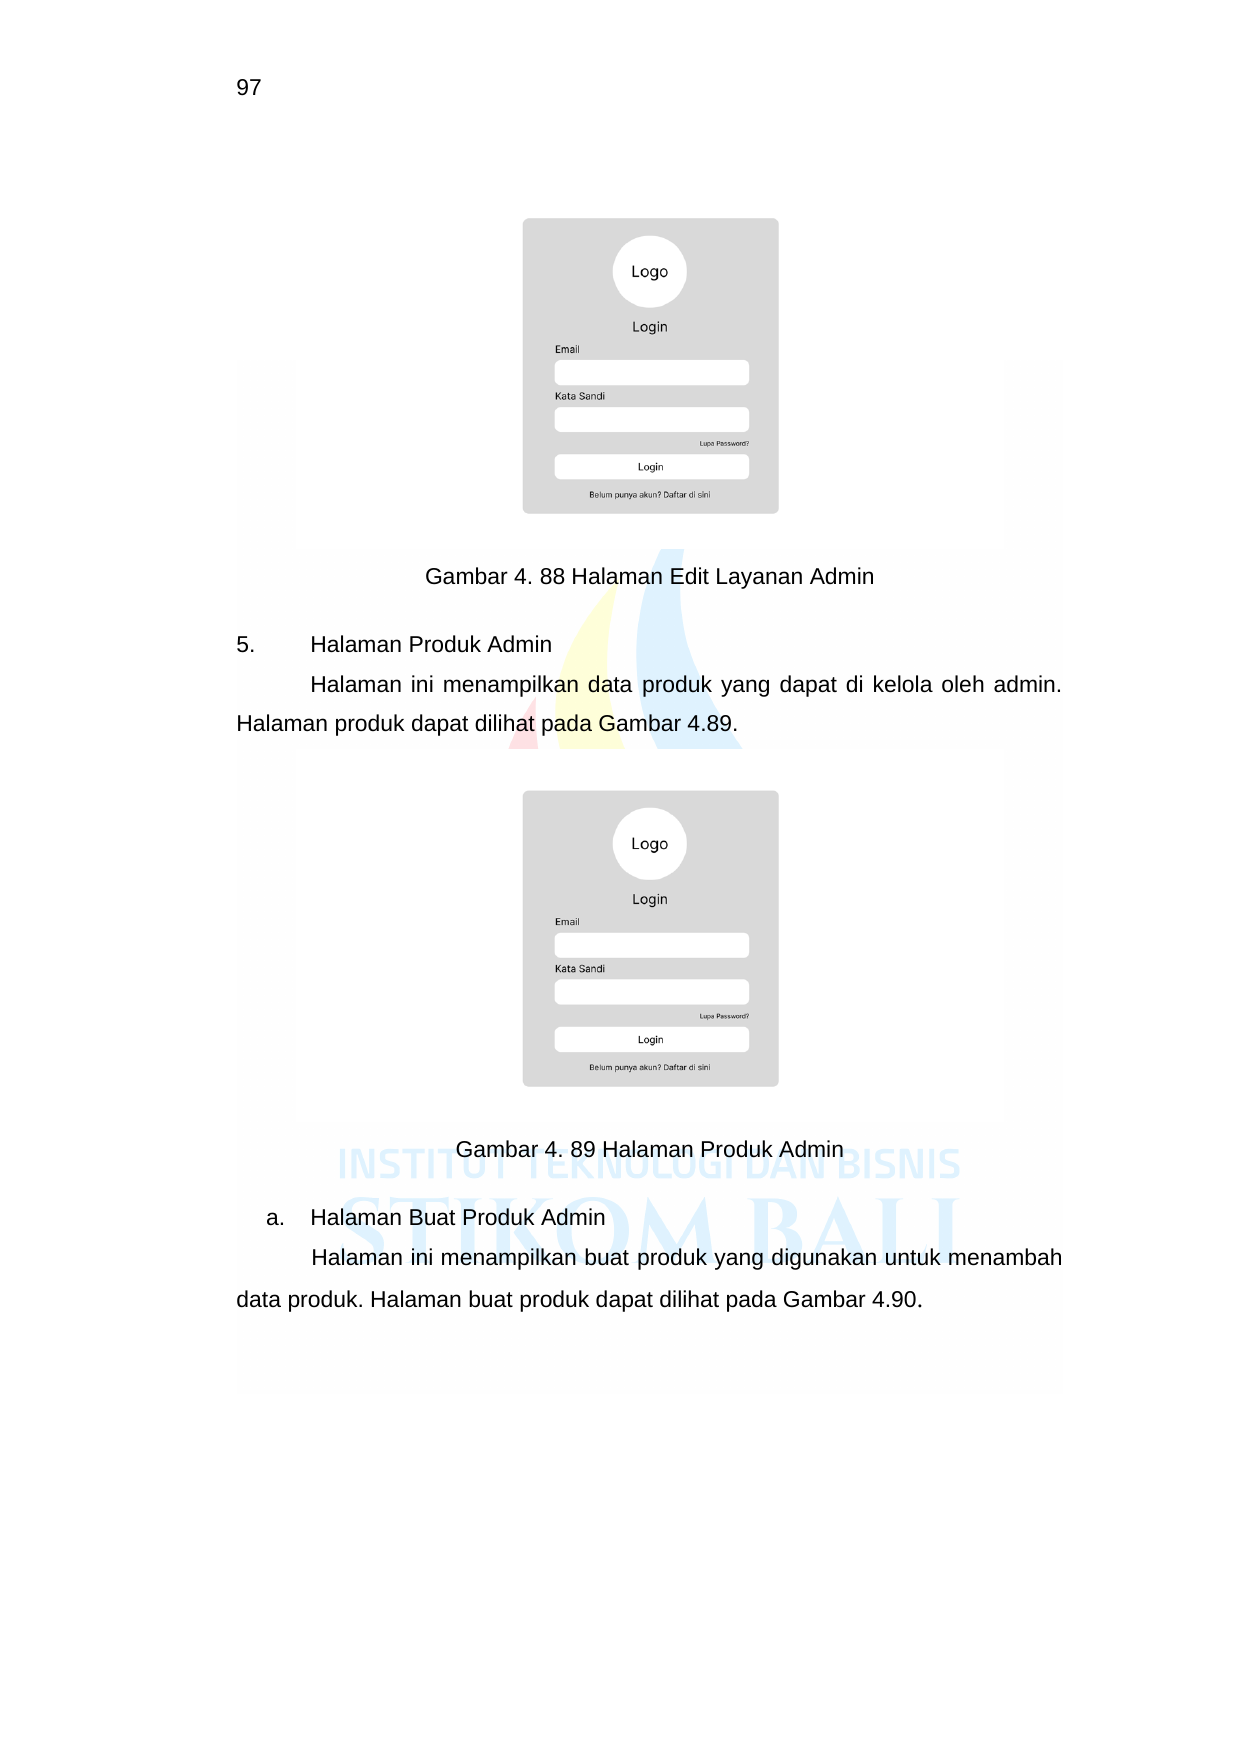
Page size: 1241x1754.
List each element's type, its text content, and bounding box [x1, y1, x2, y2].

list Halaman Buat Produk Admin [266, 1204, 1063, 1230]
text Halaman ini menampilkan data produk yang dapat di kelola oleh admin. Halaman produk dapat dilihat pada Gambar 4.89. [236, 671, 1063, 737]
text Gambar 4. 89 Halaman Produk Admin [236, 1136, 1063, 1162]
list Halaman Produk Admin [236, 631, 1063, 658]
picture [295, 177, 1004, 549]
picture [295, 749, 1004, 1122]
text Halaman ini menampilkan buat produk yang digunakan untuk menambah data produk. Halaman buat produk dapat dilihat pada Gambar 4.90. [236, 1243, 1063, 1313]
text Gambar 4. 88 Halaman Edit Layanan Admin [236, 563, 1063, 589]
